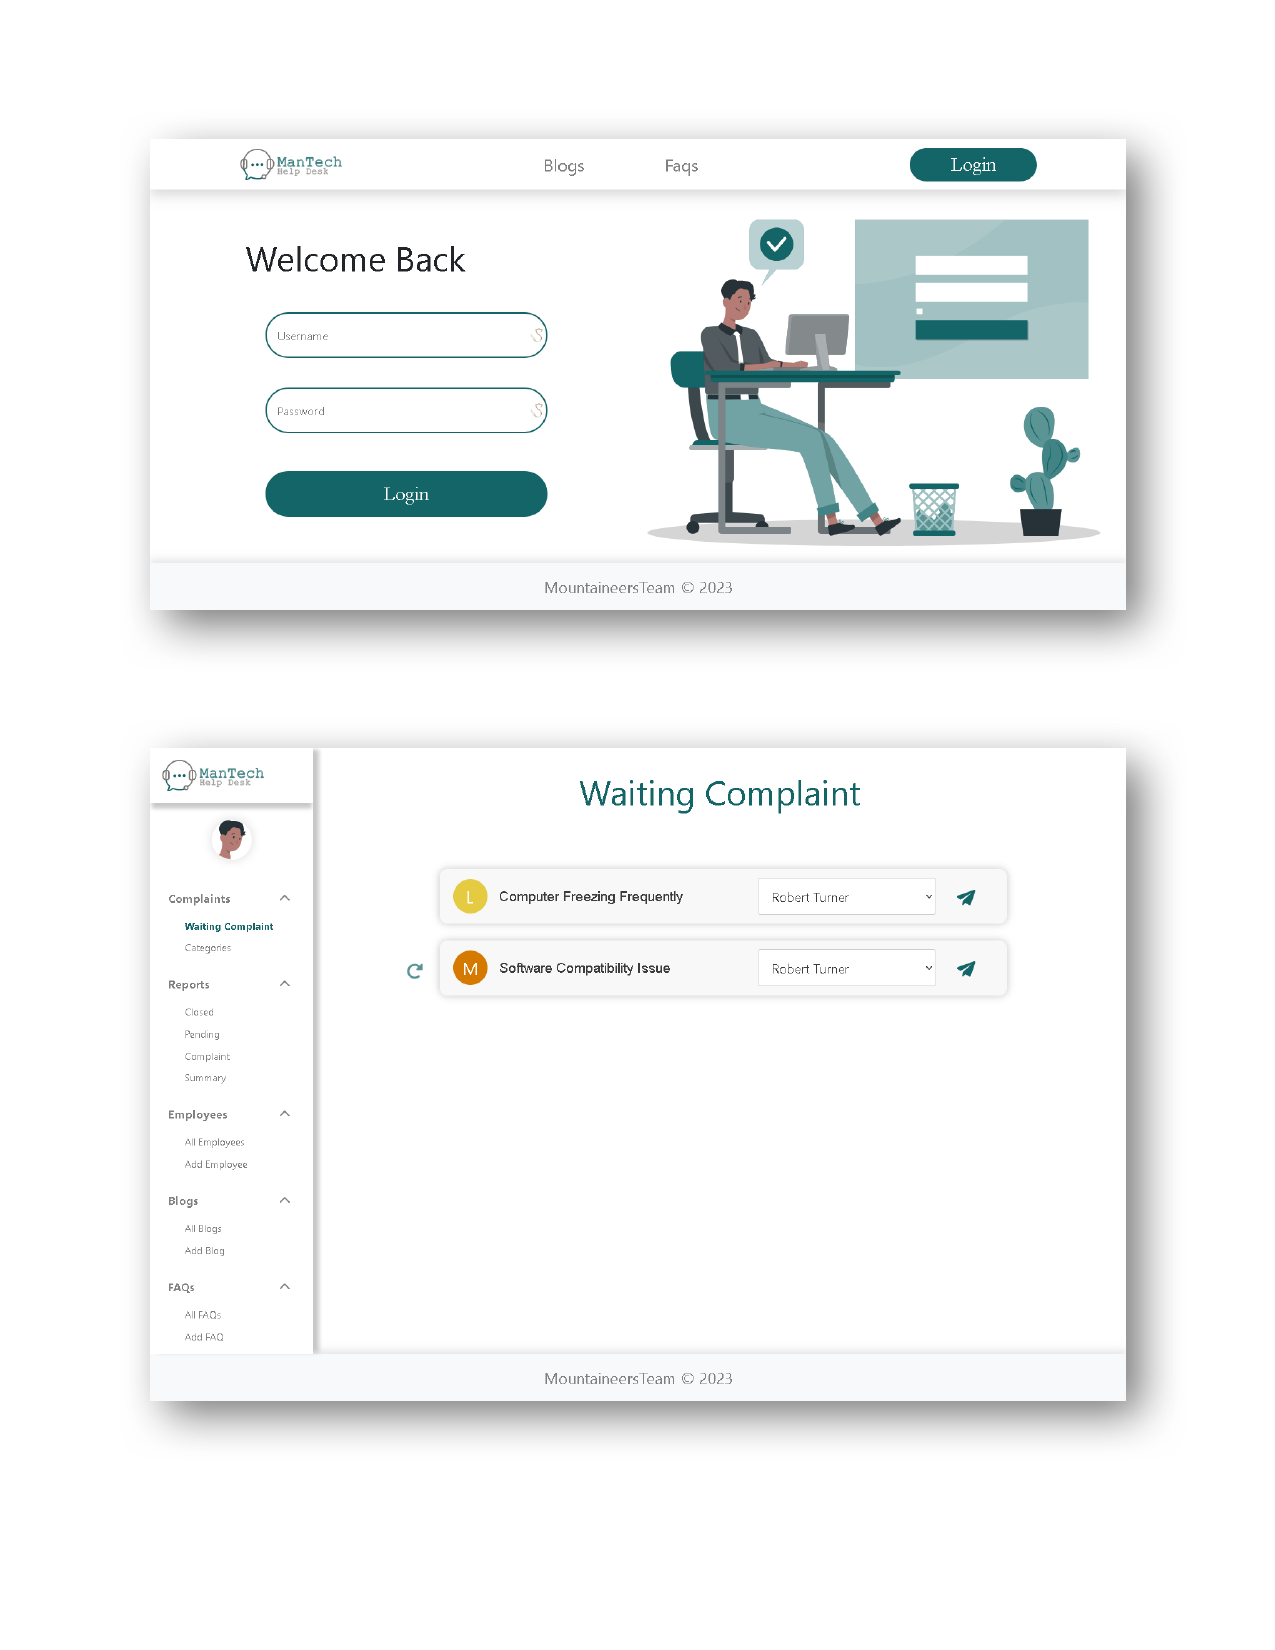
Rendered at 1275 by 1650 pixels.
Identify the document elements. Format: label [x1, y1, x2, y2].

picture [150, 748, 1126, 1401]
picture [150, 139, 1126, 610]
